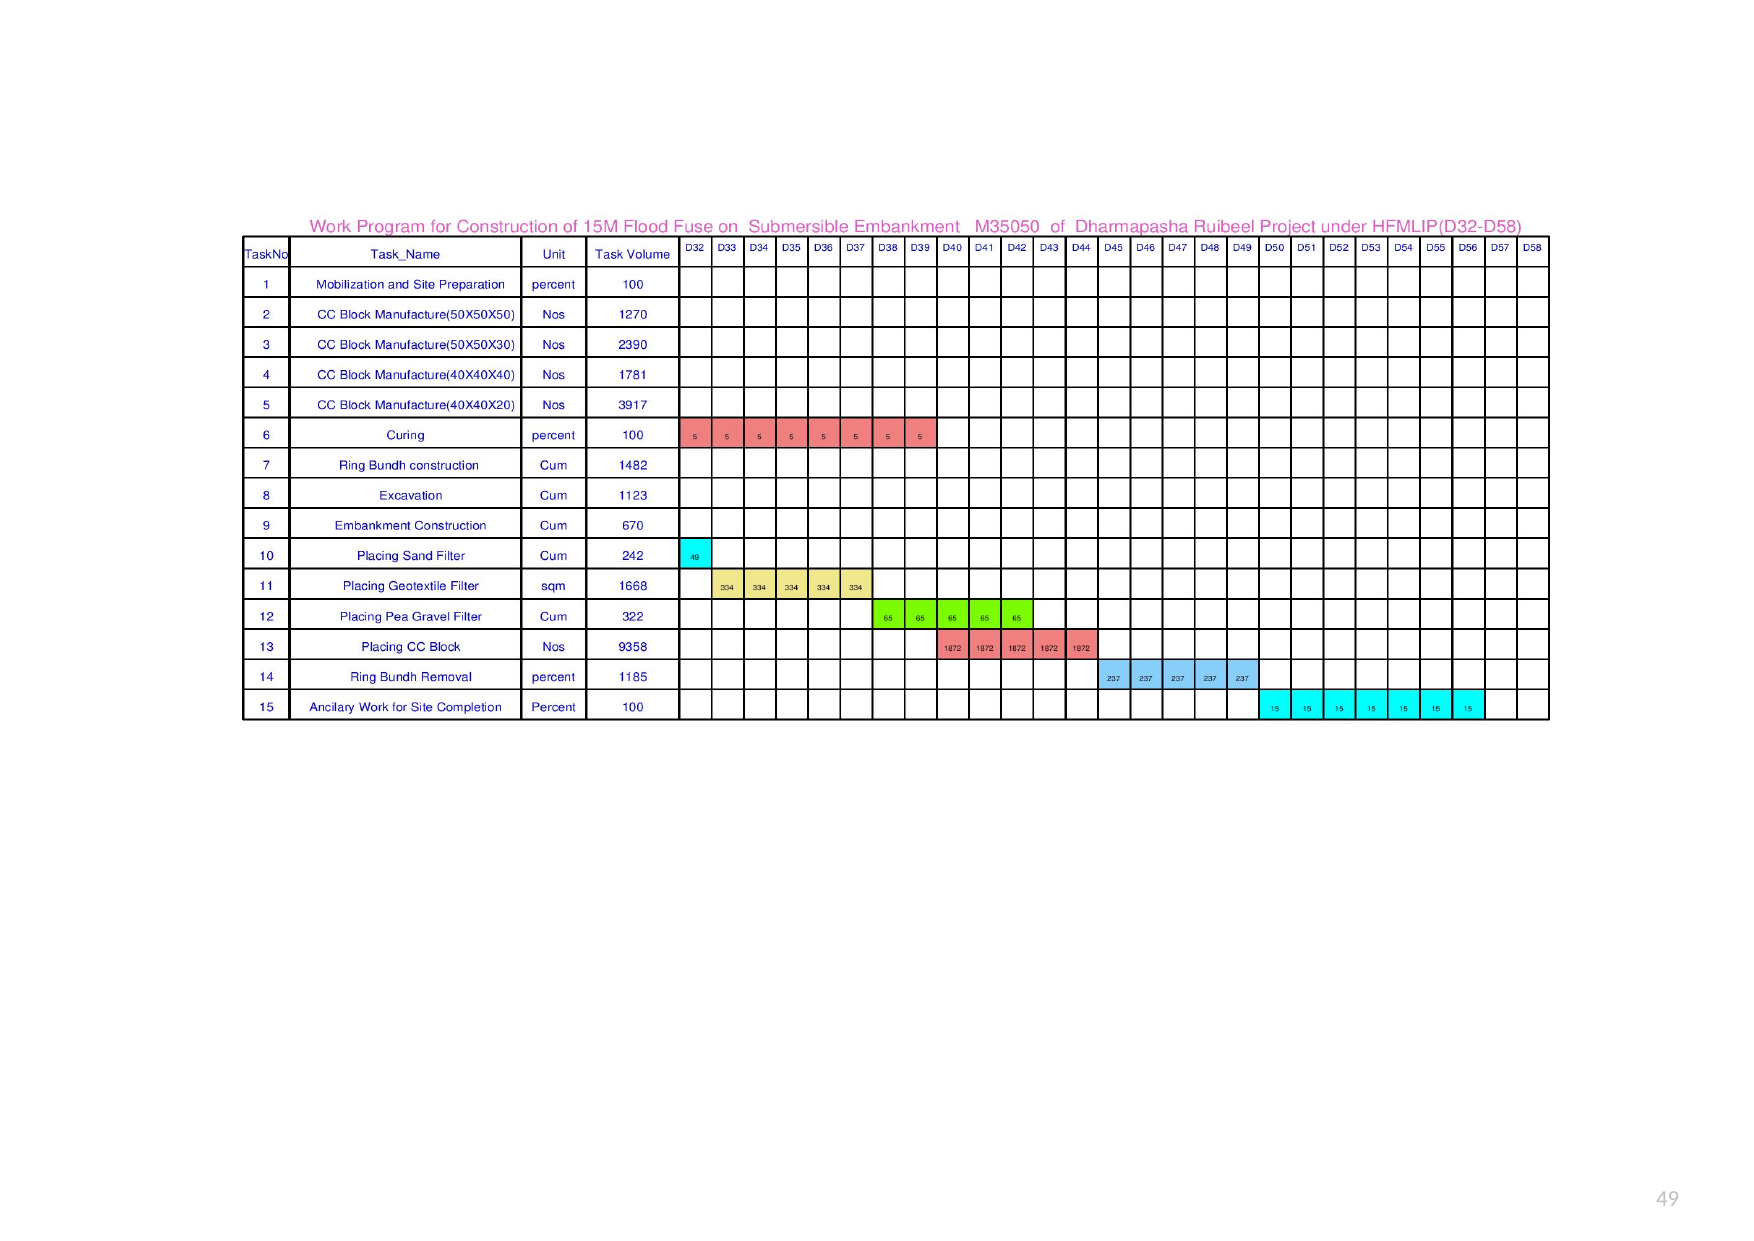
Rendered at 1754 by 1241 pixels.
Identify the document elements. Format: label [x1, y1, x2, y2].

picture [150, 150, 1684, 1166]
